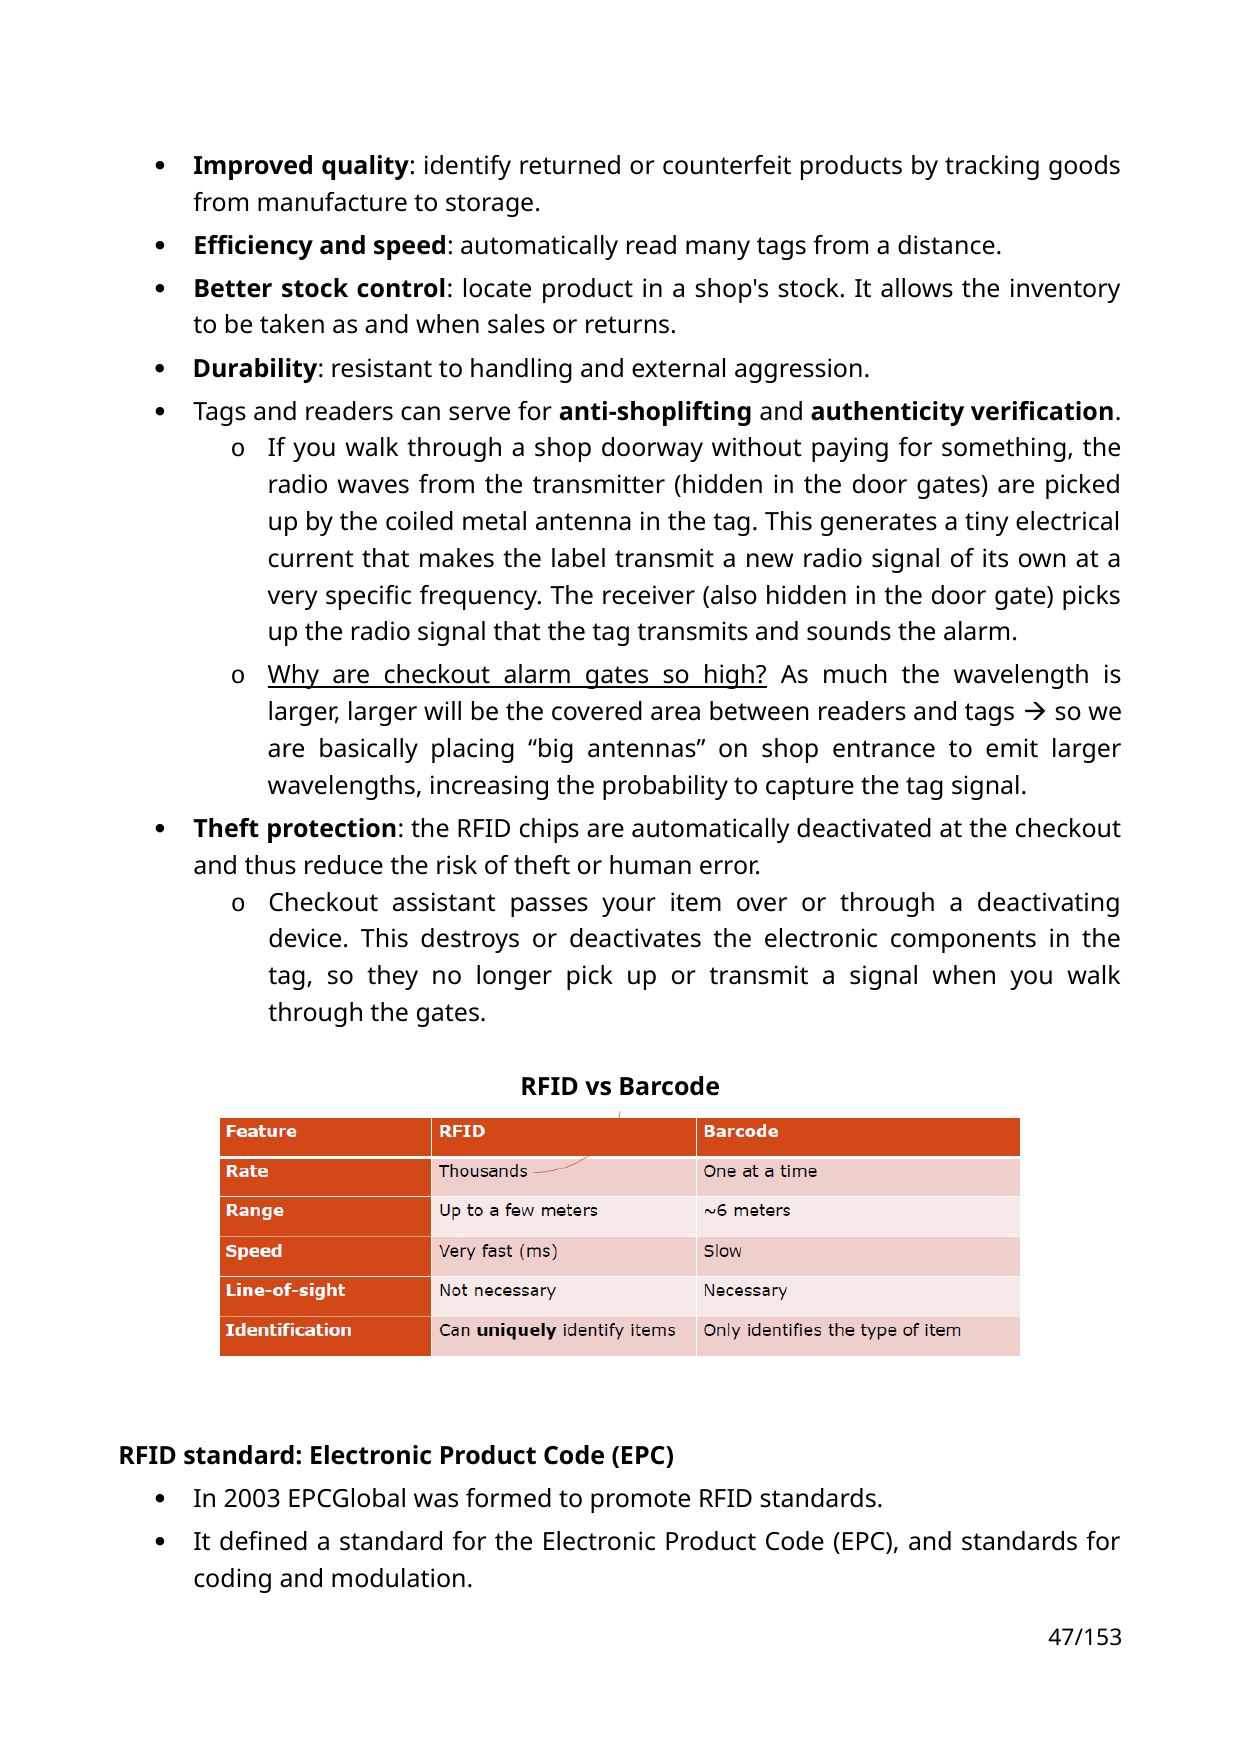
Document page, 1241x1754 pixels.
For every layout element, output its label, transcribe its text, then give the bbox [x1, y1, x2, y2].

list Improved quality: identify returned or counterfeit products by tracking goods from manufacture to storage. [156, 148, 1122, 218]
list Durability: resistant to handling and external aggression. [155, 350, 1122, 384]
list It defined a standard for the Electronic Product Code (EPC), and standards for coding and modulation. [156, 1524, 1122, 1594]
list Tags and readers can serve for anti-shoplifting and authenticity verification. [156, 393, 1122, 427]
text RFID standard: Electronic Product Code (EPC) [118, 1438, 1122, 1472]
text RFID vs Barcode [118, 1068, 1122, 1102]
list Theft protection: the RFID chips are automatically deactivated at the checkout and thus reduce the risk of theft or human error. [156, 811, 1122, 881]
list If you walk through a shop doorway without paying for something, the radio waves from the transmitter (hidden in the door gates) are picked up by the coiled metal antenna in the tag. This generates a tiny electrical current that makes the label transmit a new radio signal of its own at a very specific frequency. The receiver (also hidden in the door gate) picks up the radio signal that the tag transmits and sounds the alarm. [230, 430, 1122, 648]
list Efficiency and speed: automatically read many tags from a distance. [156, 227, 1122, 261]
list In 2003 EPCGlobal was formed to promote RFID standards. [156, 1481, 1122, 1515]
list Checkout assistant passes your item over or through a deactivating device. This destroys or deactivates the electronic components in the tag, so they no longer pick up or transmit a signal when you walk through the gates. [231, 884, 1122, 1029]
list Better stock control: locate product in a shop's stock. It allows the inventory to be taken as and when sales or returns. [156, 270, 1122, 341]
list Why are checkout alarm gates so high? As much the wavelength is larger, larger will be the covered area between readers and tags so we are basically placing “big antennas” on shop entrance to emit larger wavelengths, increasing the probability to capture the tag signal. [230, 657, 1122, 802]
picture [213, 1111, 1027, 1362]
